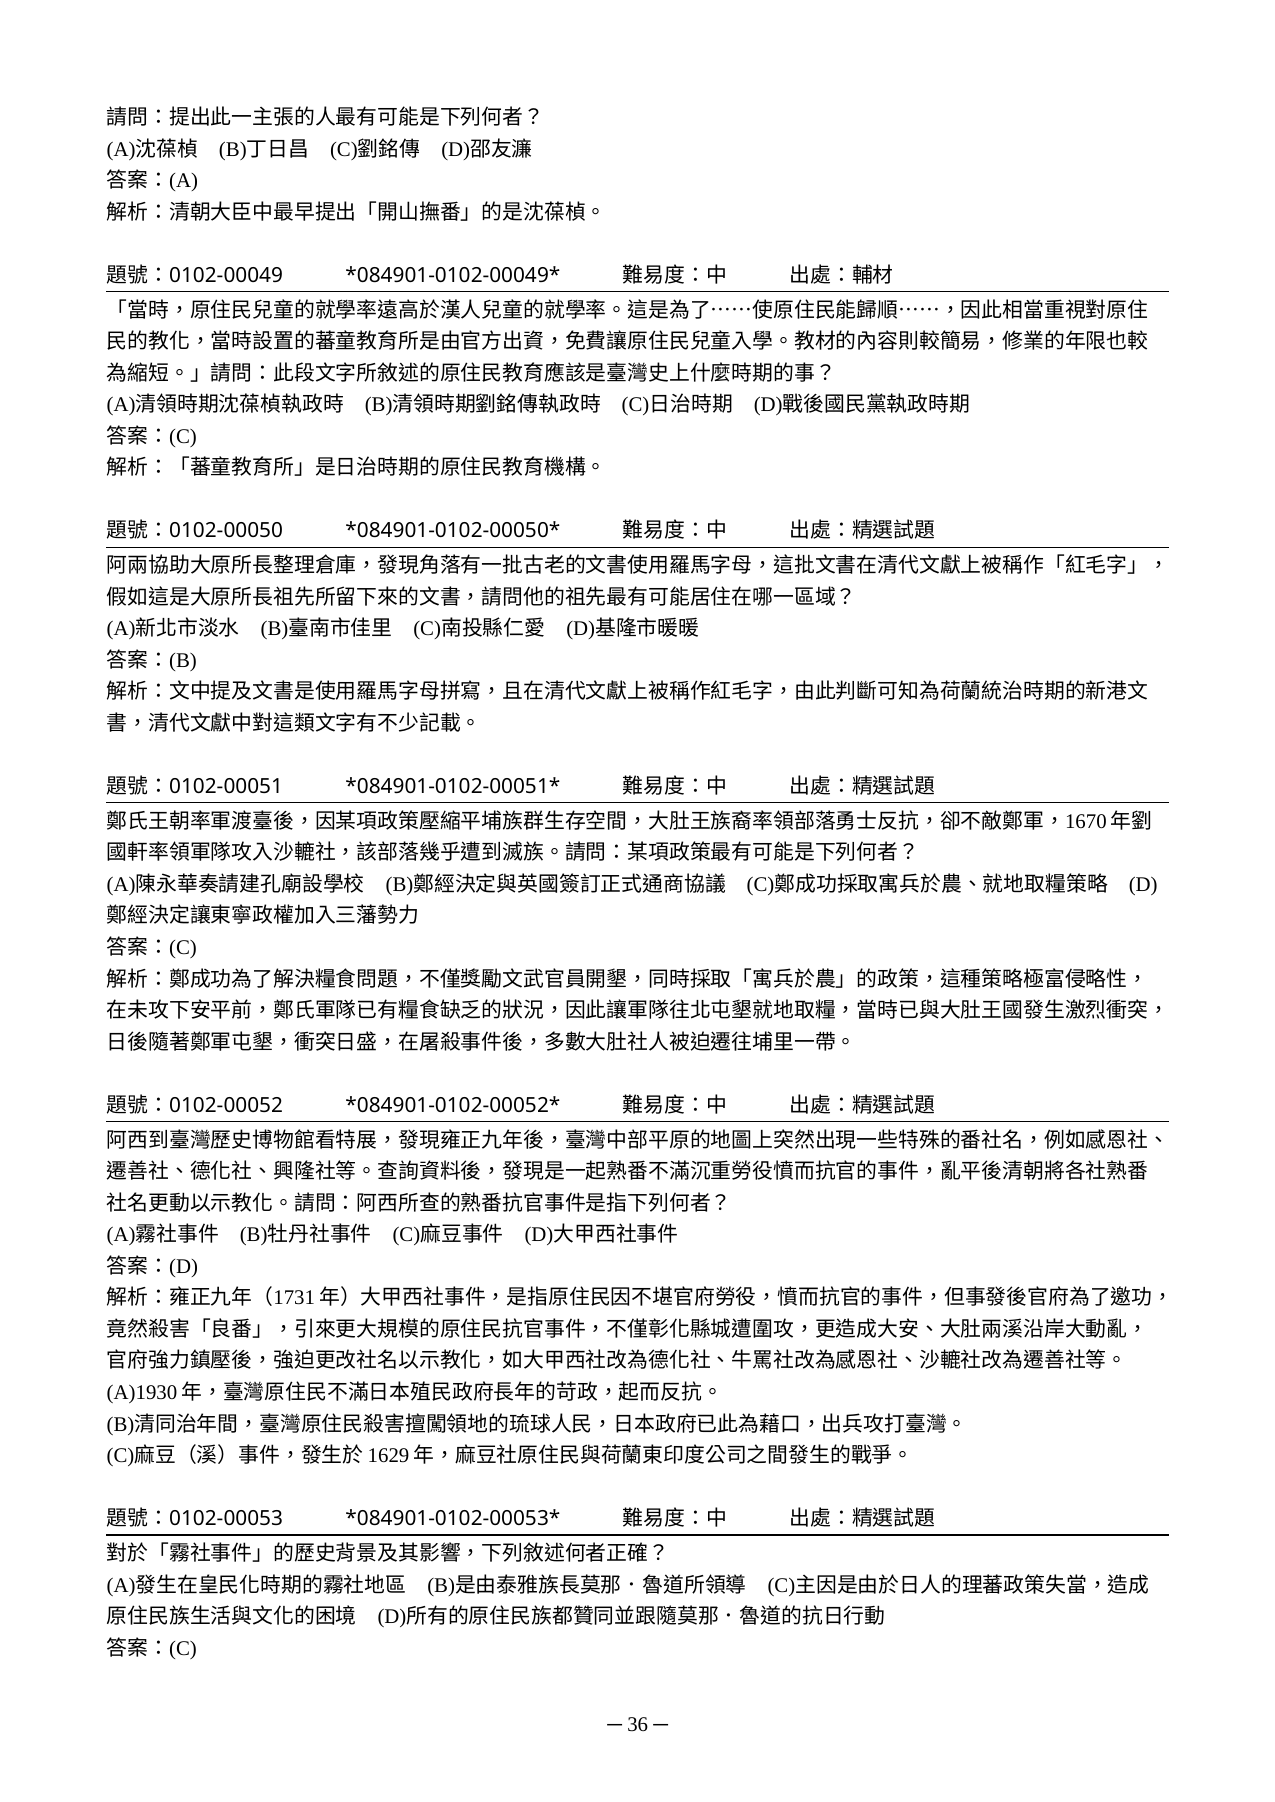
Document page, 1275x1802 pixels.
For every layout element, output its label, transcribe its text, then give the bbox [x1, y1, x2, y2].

text 答案：(C) [106, 930, 1169, 961]
text 解析：鄭成功為了解決糧食問題，不僅獎勵文武官員開墾，同時採取「寓兵於農」的政策，這種策略極富侵略性，在未攻下安平前，鄭氏軍隊已有糧食缺乏的狀況，因此讓軍隊往北屯墾就地取糧，當時已與大肚王國發生激烈衝突，日後隨著鄭軍屯墾，衝突日盛，在屠殺事件後，多數大肚社人被迫遷往埔里一帶。 [106, 961, 1169, 1056]
text 解析：清朝大臣中最早提出「開山撫番」的是沈葆楨。 [106, 194, 1169, 226]
text 答案：(A) [106, 163, 1169, 194]
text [106, 100, 1169, 163]
text 答案：(C) [106, 418, 1169, 450]
text 題號：0102-00053 *084901-0102-00053* 難易度：中 出處：精選試題 [106, 1501, 1169, 1534]
text 對於「霧社事件」的歷史背景及其影響，下列敘述何者正確？ (A)發生在皇民化時期的霧社地區 (B)是由泰雅族長莫那．魯道所領導 (C)主因是由於日人的理蕃政策失當，造成原住民族生活與文化的困境 (D)所有的原住民族都贊同並跟隨莫那．魯道的抗日行動 [106, 1536, 1169, 1630]
text 題號：0102-00050 *084901-0102-00050* 難易度：中 出處：精選試題 [106, 513, 1169, 547]
text 解析：「蕃童教育所」是日治時期的原住民教育機構。 [106, 450, 1169, 482]
text 答案：(C) [106, 1630, 1169, 1662]
text 題號：0102-00052 *084901-0102-00052* 難易度：中 出處：精選試題 [106, 1087, 1169, 1121]
text 阿兩協助大原所長整理倉庫，發現角落有一批古老的文書使用羅馬字母，這批文書在清代文獻上被稱作「紅毛字」，假如這是大原所長祖先所留下來的文書，請問他的祖先最有可能居住在哪一區域？ (A)新北市淡水 (B)臺南市佳里 (C)南投縣仁愛 (D)基隆市暖暖 [106, 548, 1169, 642]
text 解析：雍正九年（1731年）大甲西社事件，是指原住民因不堪官府勞役，憤而抗官的事件，但事發後官府為了邀功，竟然殺害「良番」，引來更大規模的原住民抗官事件，不僅彰化縣城遭圍攻，更造成大安、大肚兩溪沿岸大動亂，官府強力鎮壓後，強迫更改社名以示教化，如大甲西社改為德化社、牛罵社改為感恩社、沙轆社改為遷善社等。 (A)1930年，臺灣原住民不滿日本殖民政府長年的苛政，起而反抗。 (B)清同治年間，臺灣原住民殺害擅闖領地的琉球人民，日本政府已此為藉口，出兵攻打臺灣。 (C)麻豆（溪）事件，發生於1629年，麻豆社原住民與荷蘭東印度公司之間發生的戰爭。 [106, 1280, 1169, 1469]
text 解析：文中提及文書是使用羅馬字母拼寫，且在清代文獻上被稱作紅毛字，由此判斷可知為荷蘭統治時期的新港文書，清代文獻中對這類文字有不少記載。 [106, 674, 1169, 737]
text 題號：0102-00051 *084901-0102-00051* 難易度：中 出處：精選試題 [106, 769, 1169, 802]
text 鄭氏王朝率軍渡臺後，因某項政策壓縮平埔族群生存空間，大肚王族裔率領部落勇士反抗，卻不敵鄭軍，1670年劉國軒率領軍隊攻入沙轆社，該部落幾乎遭到滅族。請問：某項政策最有可能是下列何者？ (A)陳永華奏請建孔廟設學校 (B)鄭經決定與英國簽訂正式通商協議 (C)鄭成功採取寓兵於農、就地取糧策略 (D)鄭經決定讓東寧政權加入三藩勢力 [106, 803, 1169, 930]
text 題號：0102-00049 *084901-0102-00049* 難易度：中 出處：輔材 [106, 257, 1169, 291]
text 答案：(D) [106, 1248, 1169, 1280]
text 答案：(B) [106, 642, 1169, 674]
text 「當時，原住民兒童的就學率遠高於漢人兒童的就學率。這是為了……使原住民能歸順……，因此相當重視對原住民的教化，當時設置的蕃童教育所是由官方出資，免費讓原住民兒童入學。教材的內容則較簡易，修業的年限也較為縮短。」請問：此段文字所敘述的原住民教育應該是臺灣史上什麼時期的事？ (A)清領時期沈葆楨執政時 (B)清領時期劉銘傳執政時 (C)日治時期 (D)戰後國民黨執政時期 [106, 292, 1169, 418]
text 阿西到臺灣歷史博物館看特展，發現雍正九年後，臺灣中部平原的地圖上突然出現一些特殊的番社名，例如感恩社、遷善社、德化社、興隆社等。查詢資料後，發現是一起熟番不滿沉重勞役憤而抗官的事件，亂平後清朝將各社熟番社名更動以示教化。請問：阿西所查的熟番抗官事件是指下列何者？ (A)霧社事件 (B)牡丹社事件 (C)麻豆事件 (D)大甲西社事件 [106, 1122, 1169, 1248]
